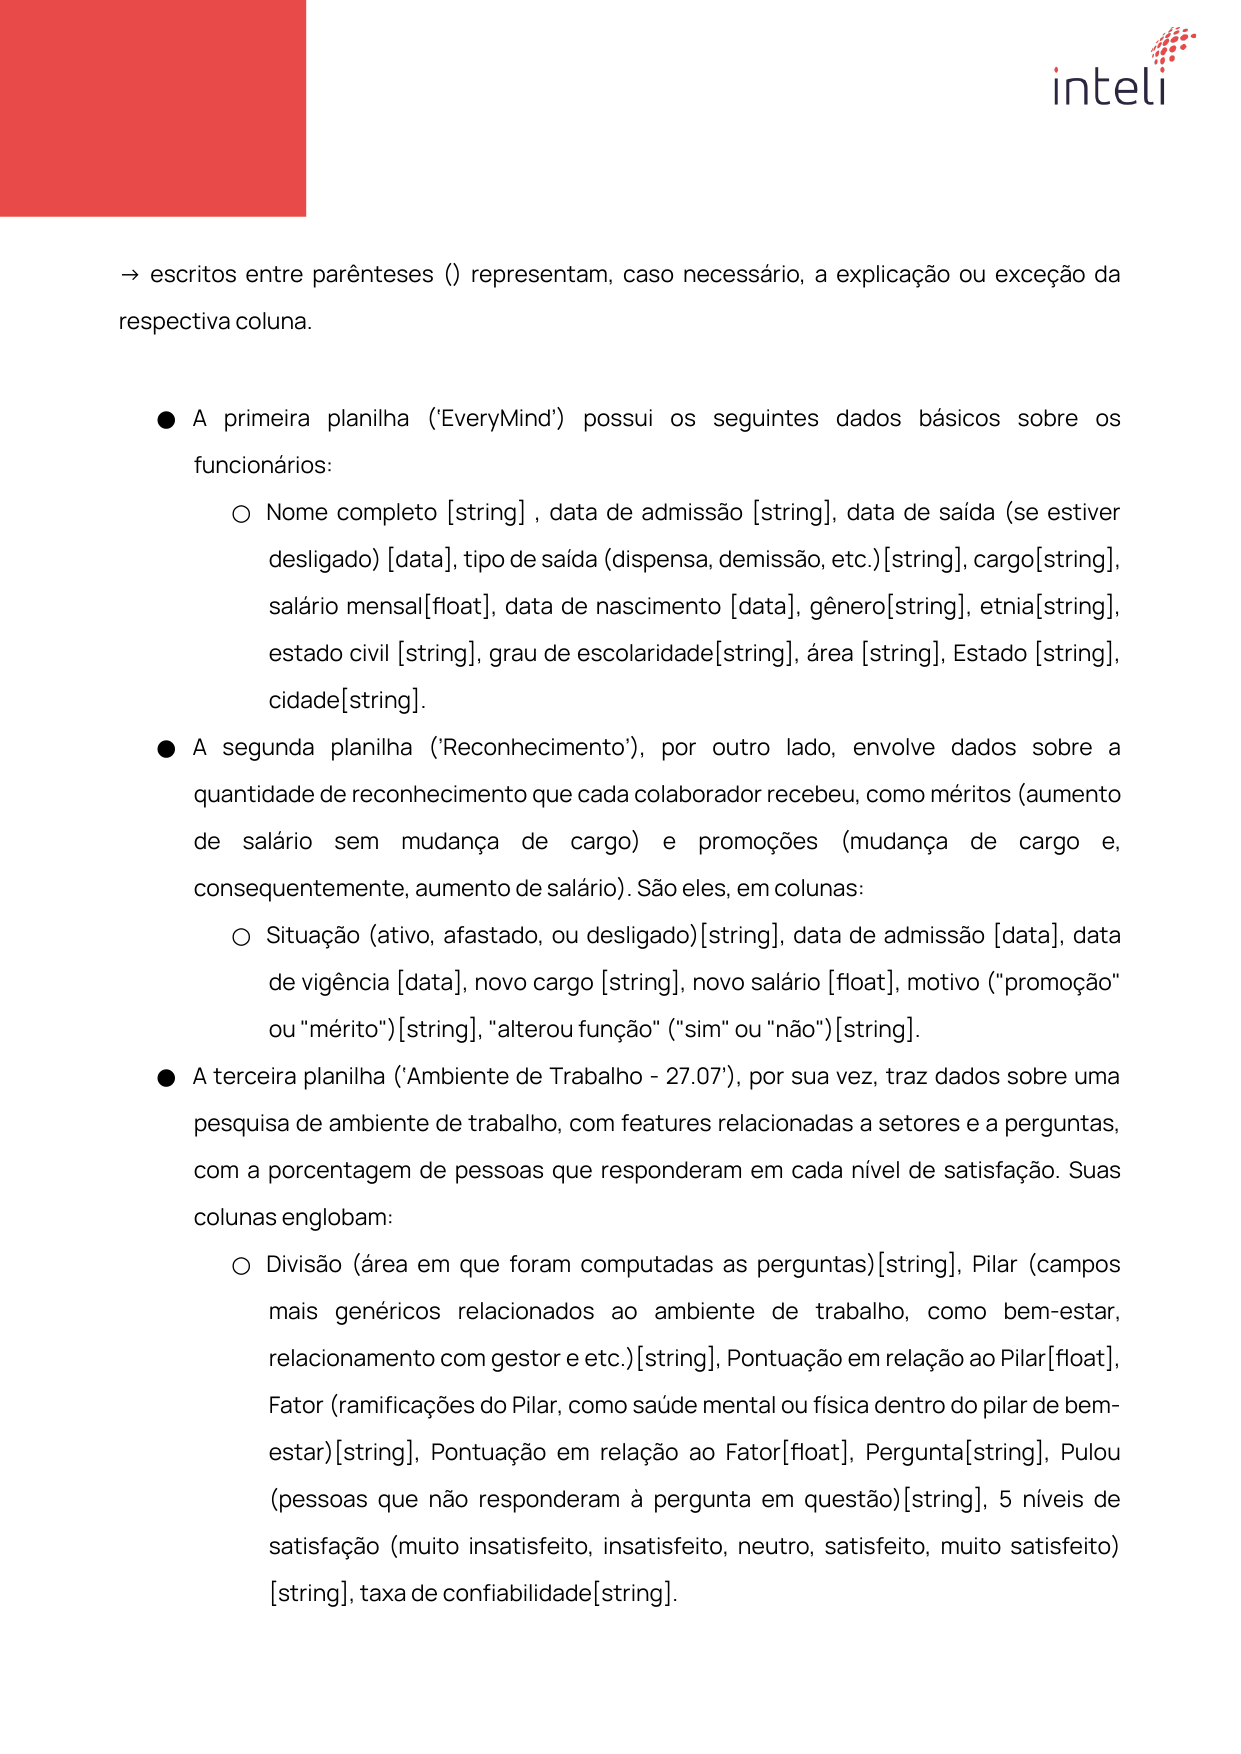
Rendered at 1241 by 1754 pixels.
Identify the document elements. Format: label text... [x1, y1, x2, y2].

text -> escritos entre parênteses () representam, caso necessário, a explicação ou exceção da respectiva coluna. [118, 124, 1122, 336]
list A segunda planilha (’Reconhecimento’), por outro lado, envolve dados sobre a quantidade de reconhecimento que cada colaborador recebeu, como méritos (aumento de salário sem mudança de cargo) e promoções (mudança de cargo e, consequentemente, aumento de salário). São eles, em colunas: [156, 731, 1122, 903]
list A terceira planilha (‘Ambiente de Trabalho - 27.07’), por sua vez, traz dados sobre uma pesquisa de ambiente de trabalho, com features relacionadas a setores e a perguntas, com a porcentagem de pessoas que responderam em cada nível de satisfação. Suas colunas englobam: [156, 1060, 1122, 1232]
list Divisão (área em que foram computadas as perguntas)[string], Pilar (campos mais genéricos relacionados ao ambiente de trabalho, como bem-estar, relacionamento com gestor e etc.)[string], Pontuação em relação ao Pilar[float], Fator (ramificações do Pilar, como saúde mental ou física dentro do pilar de bem-estar)[string], Pontuação em relação ao Fator[float], Pergunta[string], Pulou (pessoas que não responderam à pergunta em questão)[string], 5 níveis de satisfação (muito insatisfeito, insatisfeito, neutro, satisfeito, muito satisfeito)[string], taxa de confiabilidade[string]. [231, 1248, 1122, 1608]
list Situação (ativo, afastado, ou desligado)[string], data de admissão [data], data de vigência [data], novo cargo [string], novo salário [float], motivo ("promoção" ou "mérito")[string], "alterou função" ("sim" ou "não")[string]. [231, 919, 1122, 1044]
picture [1054, 27, 1197, 105]
list Nome completo [string] , data de admissão [string], data de saída (se estiver desligado) [data], tipo de saída (dispensa, demissão, etc.)[string], cargo[string], salário mensal[float], data de nascimento [data], gênero[string], etnia[string], estado civil [string], grau de escolaridade[string], área [string], Estado [string], cidade[string]. [231, 496, 1122, 715]
picture [0, 0, 307, 217]
list A primeira planilha (‘EveryMind’) possui os seguintes dados básicos sobre os funcionários: [156, 402, 1122, 481]
